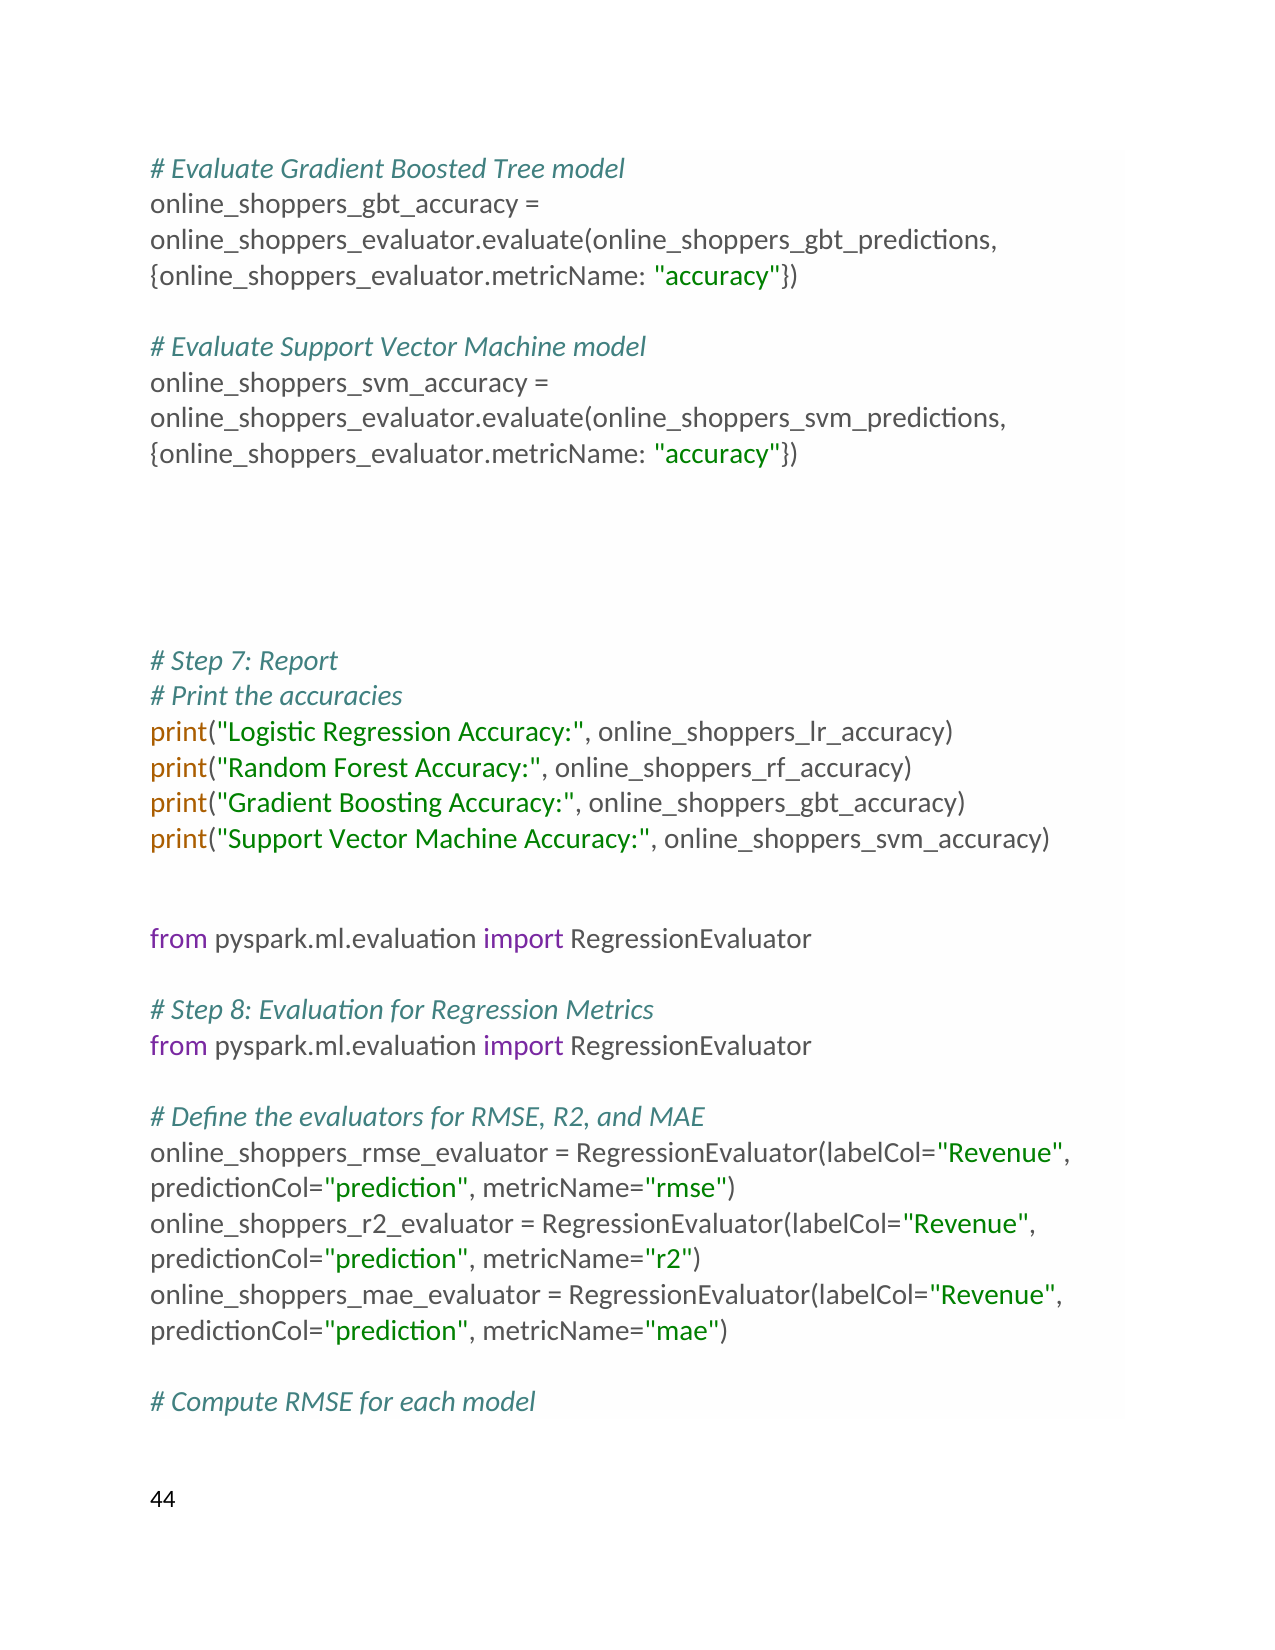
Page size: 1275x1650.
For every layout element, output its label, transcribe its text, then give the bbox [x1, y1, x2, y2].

text print("Gradient Boosting Accuracy:", online_shoppers_gbt_accuracy) [150, 784, 1125, 820]
text online_shoppers_rmse_evaluator = RegressionEvaluator(labelCol="Revenue", predictionCol="prediction", metricName="rmse") [150, 1134, 1125, 1205]
text # Evaluate Gradient Boosted Tree model [150, 150, 1125, 186]
text print("Logistic Regression Accuracy:", online_shoppers_lr_accuracy) [150, 713, 1125, 749]
text # Print the accuracies [150, 677, 1125, 713]
text online_shoppers_r2_evaluator = RegressionEvaluator(labelCol="Revenue", predictionCol="prediction", metricName="r2") [150, 1205, 1125, 1276]
text # Evaluate Support Vector Machine model [150, 328, 1125, 364]
text # Step 8: Evaluation for Regression Metrics [150, 991, 1125, 1027]
text online_shoppers_svm_accuracy = online_shoppers_evaluator.evaluate(online_shoppers_svm_predictions, {online_shoppers_evaluator.metricName: "accuracy"}) [150, 364, 1125, 471]
text from pyspark.ml.evaluation import RegressionEvaluator [150, 1027, 1125, 1062]
text # Step 7: Report [150, 642, 1125, 677]
text online_shoppers_mae_evaluator = RegressionEvaluator(labelCol="Revenue", predictionCol="prediction", metricName="mae") [150, 1276, 1125, 1347]
text print("Random Forest Accuracy:", online_shoppers_rf_accuracy) [150, 749, 1125, 784]
text # Compute RMSE for each model [150, 1383, 1125, 1419]
text # Define the evaluators for RMSE, R2, and MAE [150, 1098, 1125, 1134]
text from pyspark.ml.evaluation import RegressionEvaluator [150, 920, 1125, 956]
text online_shoppers_gbt_accuracy = online_shoppers_evaluator.evaluate(online_shoppers_gbt_predictions, {online_shoppers_evaluator.metricName: "accuracy"}) [150, 186, 1125, 292]
text print("Support Vector Machine Accuracy:", online_shoppers_svm_accuracy) [150, 820, 1125, 856]
